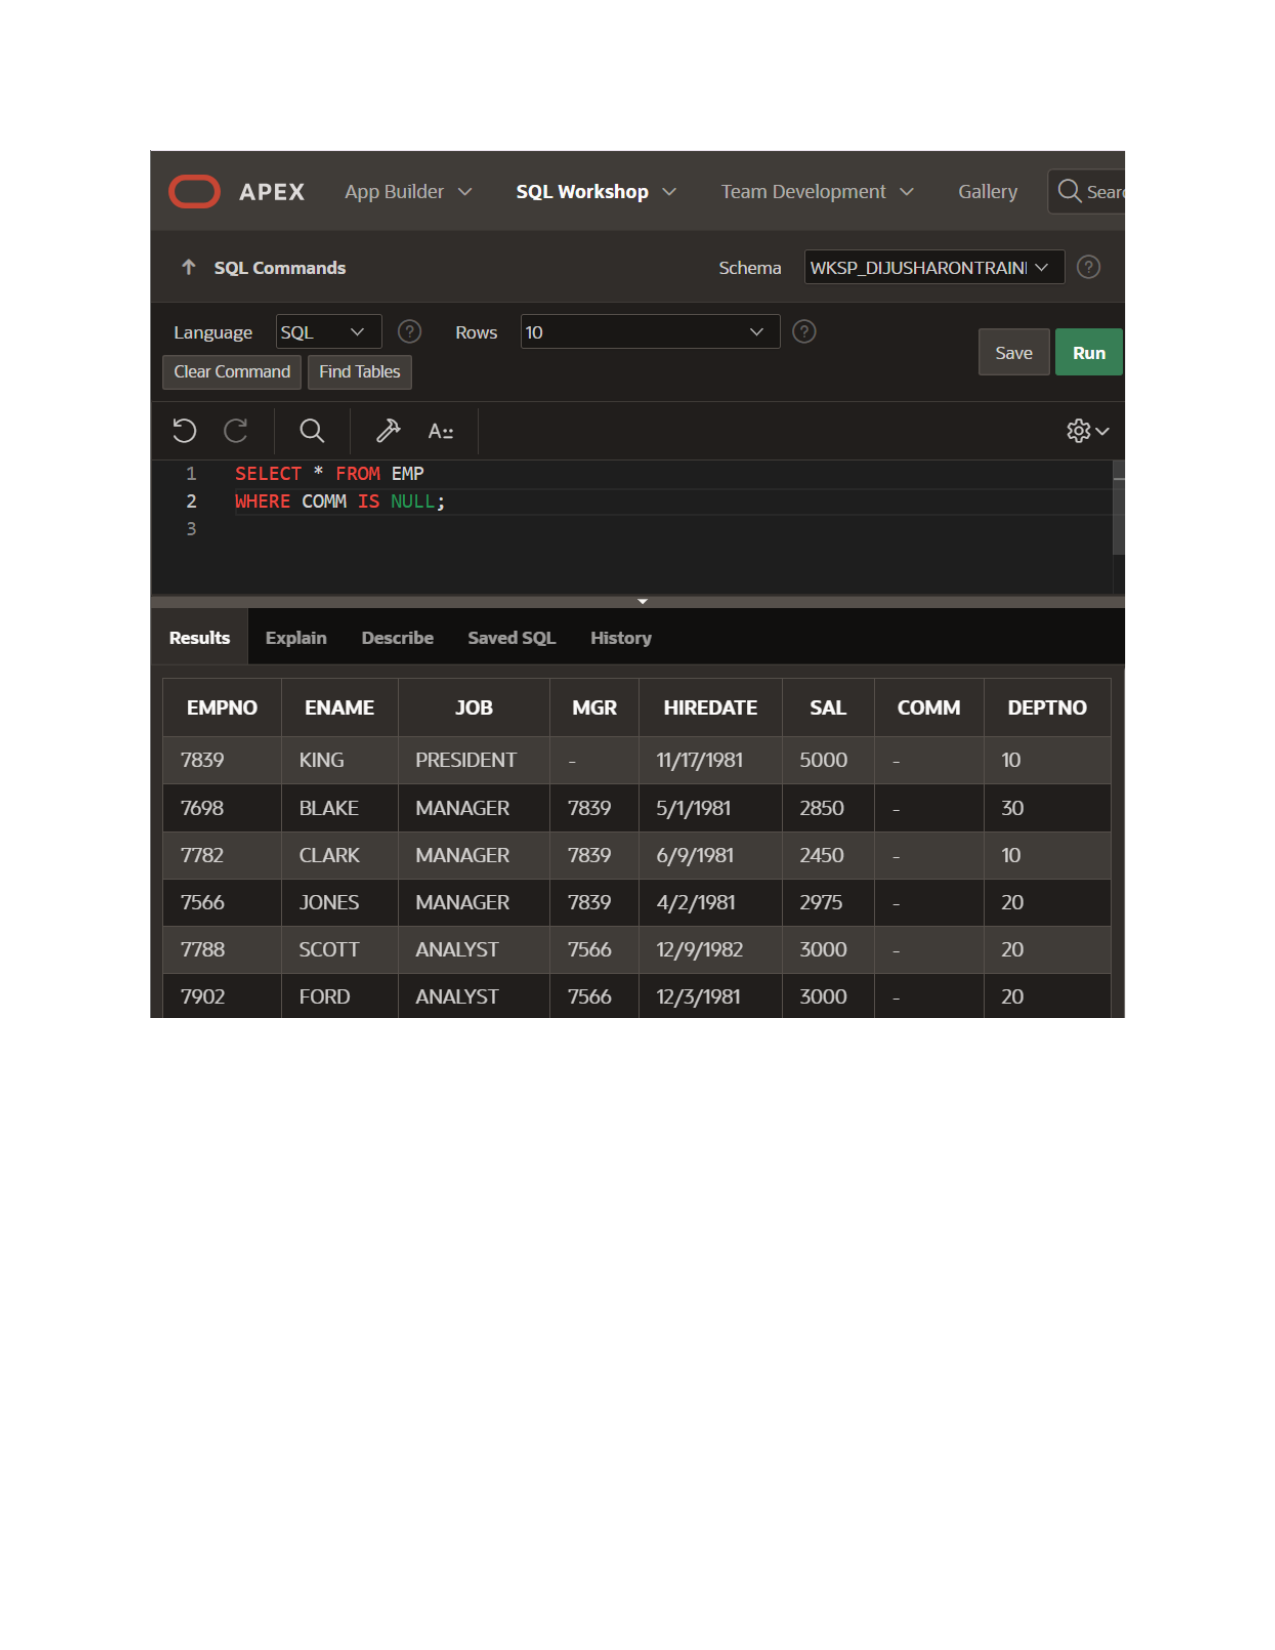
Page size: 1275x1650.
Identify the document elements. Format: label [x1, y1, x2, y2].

picture [150, 150, 1125, 1018]
